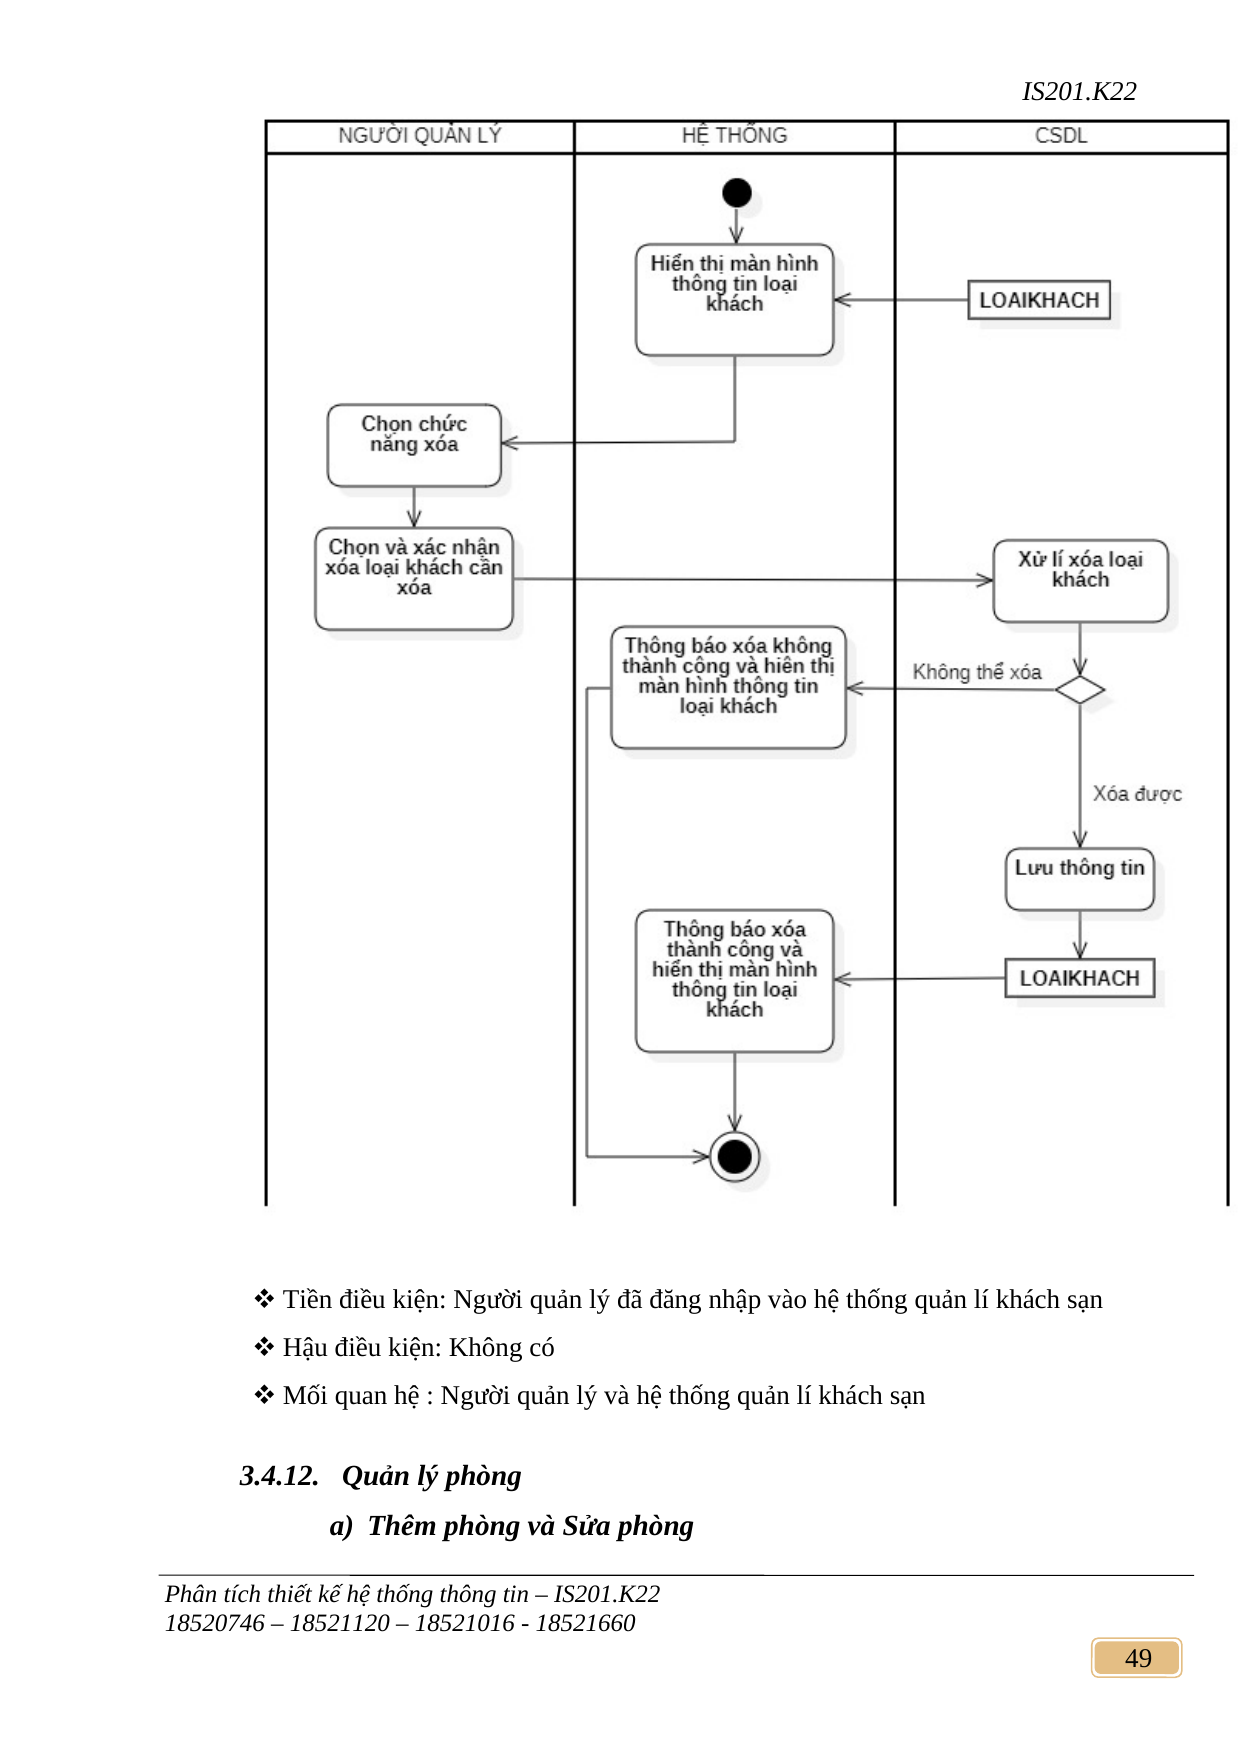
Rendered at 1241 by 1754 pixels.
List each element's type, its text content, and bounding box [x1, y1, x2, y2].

list Mối quan hệ : Người quản lý và hệ thống quản lí khách sạn [252, 1379, 1184, 1410]
list Quản lý phòng [239, 1458, 1184, 1491]
list Hậu điều kiện: Không có [252, 1331, 1184, 1363]
list Tiền điều kiện: Người quản lý đã đăng nhập vào hệ thống quản lí khách sạn [252, 1284, 1184, 1315]
picture [252, 106, 1241, 1268]
list Thêm phòng và Sửa phòng [329, 1508, 1184, 1542]
